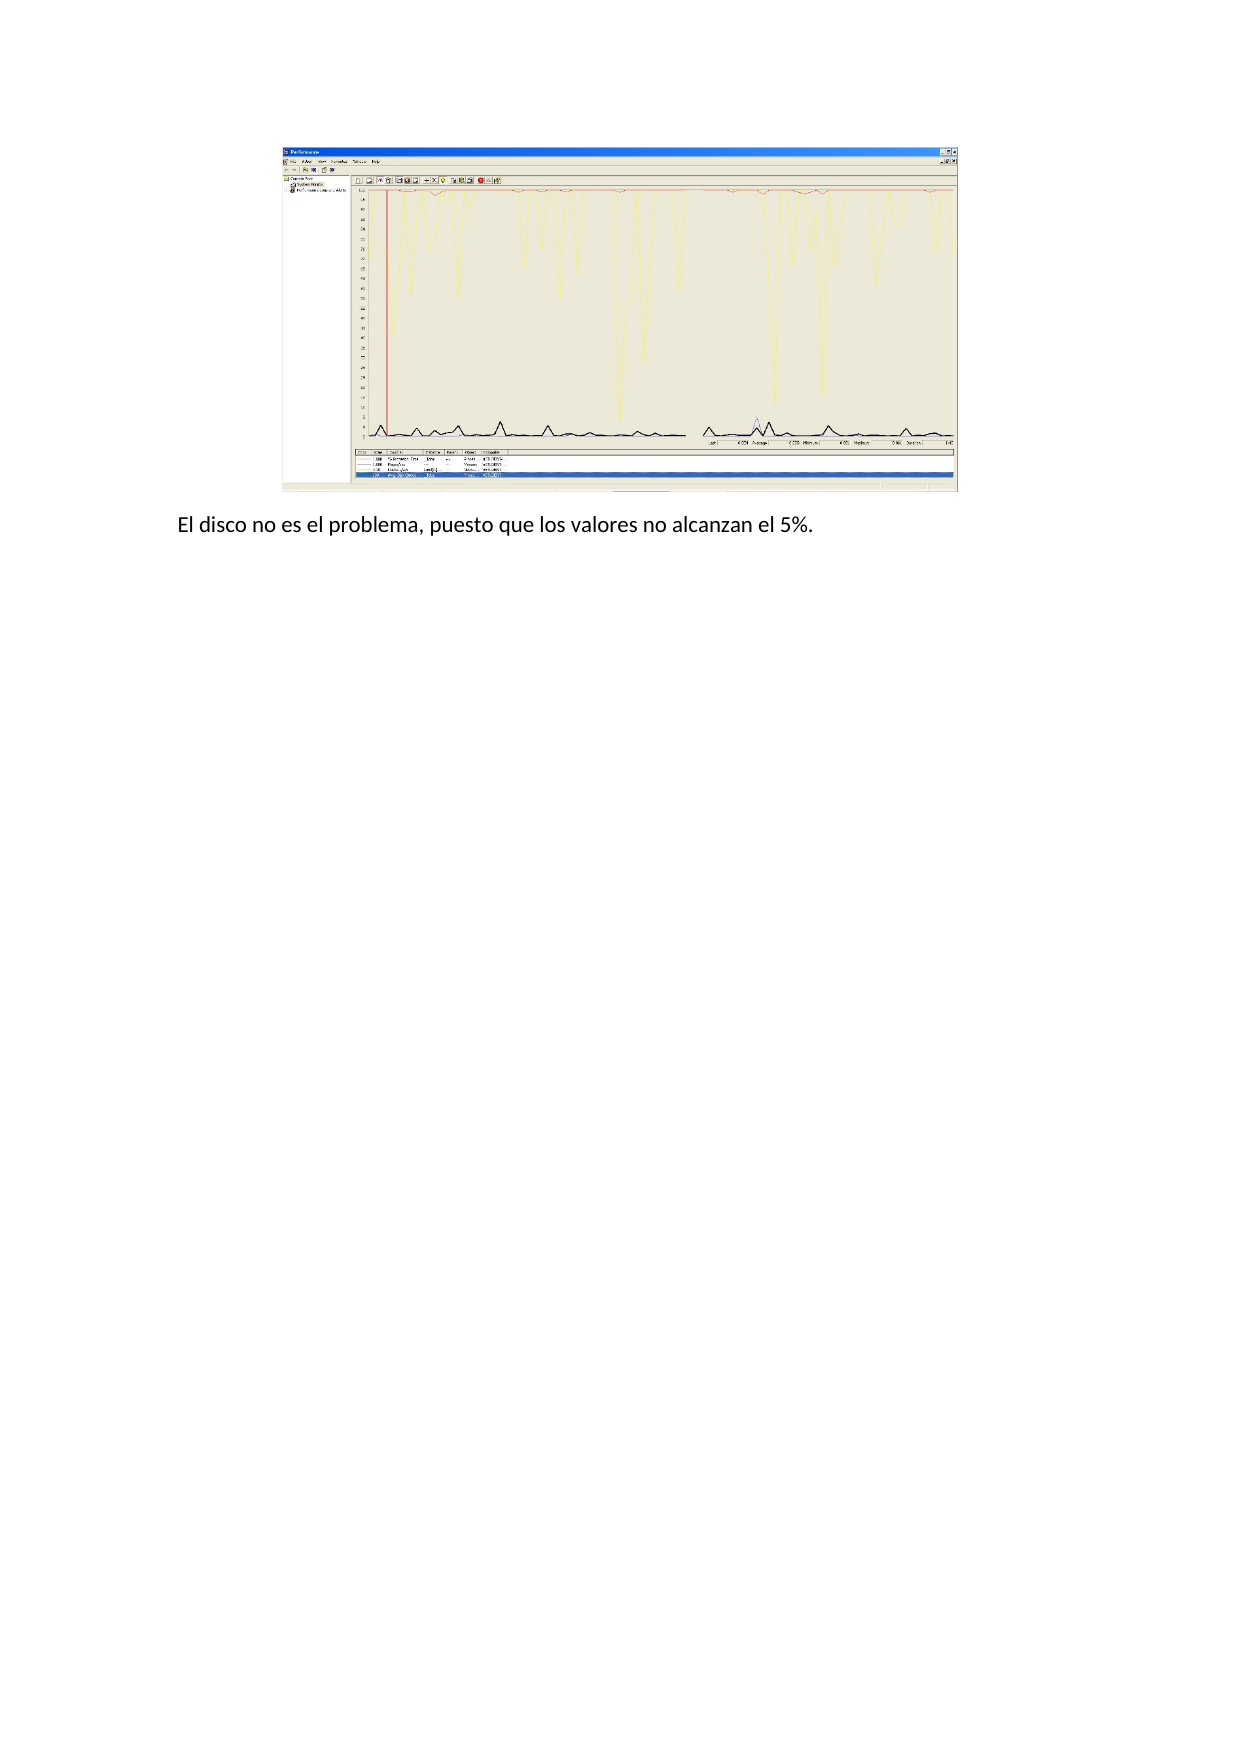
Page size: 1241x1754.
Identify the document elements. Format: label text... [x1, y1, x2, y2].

picture [282, 147, 958, 492]
text El disco no es el problema, puesto que los valores no alcanzan el 5%. [177, 510, 1063, 538]
